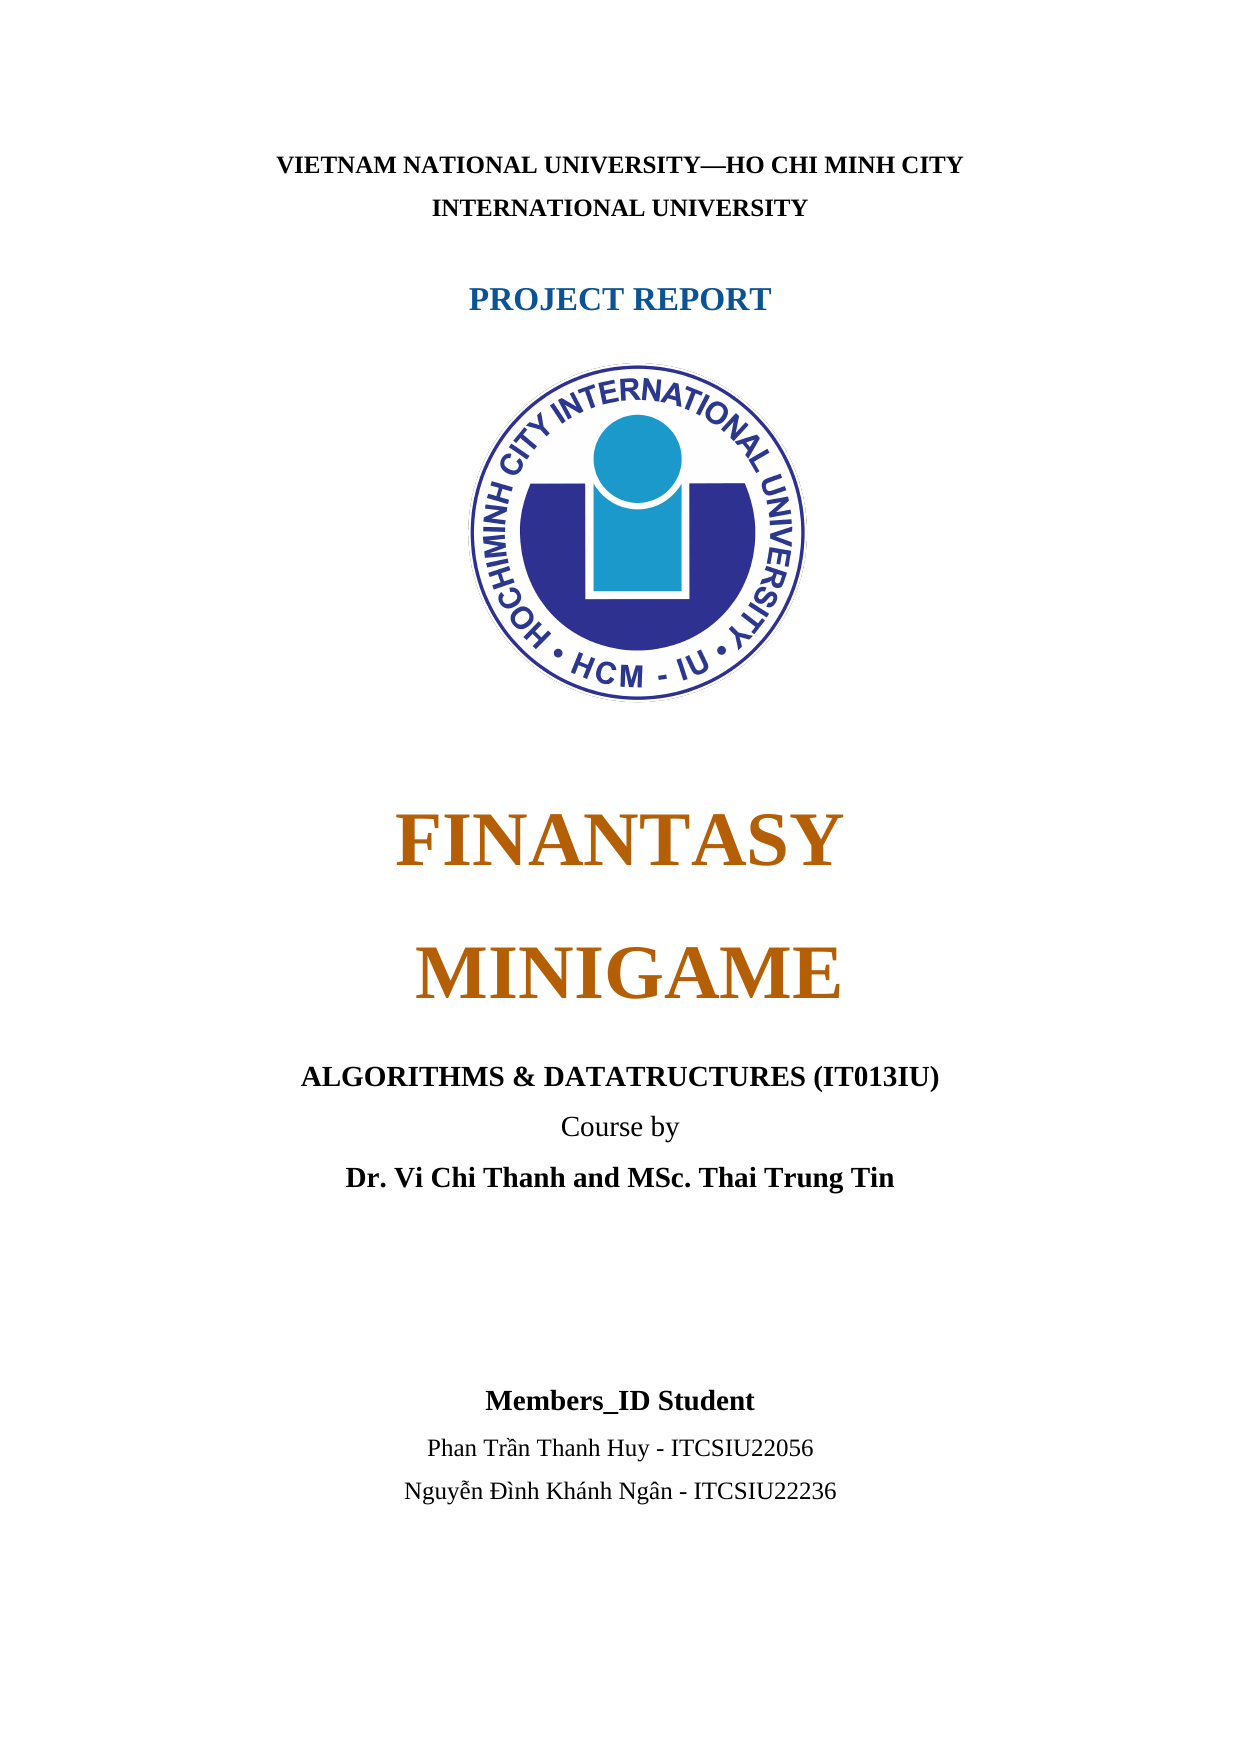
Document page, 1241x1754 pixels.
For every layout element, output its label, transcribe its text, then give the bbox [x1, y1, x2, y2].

text INTERNATIONAL UNIVERSITY [150, 193, 1090, 222]
text Members_ID Student [150, 1383, 1090, 1416]
text VIETNAM NATIONAL UNIVERSITY—HO CHI MINH CITY [150, 150, 1090, 179]
text Course by [150, 1109, 1090, 1143]
text Phan Trần Thanh Huy - ITCSIU22056 [150, 1433, 1090, 1462]
text Dr. Vi Chi Thanh and MSc. Thai Trung Tin [150, 1160, 1090, 1193]
text ALGORITHMS & DATATRUCTURES (IT013IU) [150, 1059, 1090, 1093]
text MINIGAME [150, 926, 1090, 1015]
text Nguyễn Đình Khánh Ngân - ITCSIU22236 [150, 1476, 1090, 1505]
text PROJECT REPORT [150, 279, 1090, 318]
picture [459, 354, 816, 711]
text FINANTASY [150, 337, 1090, 882]
